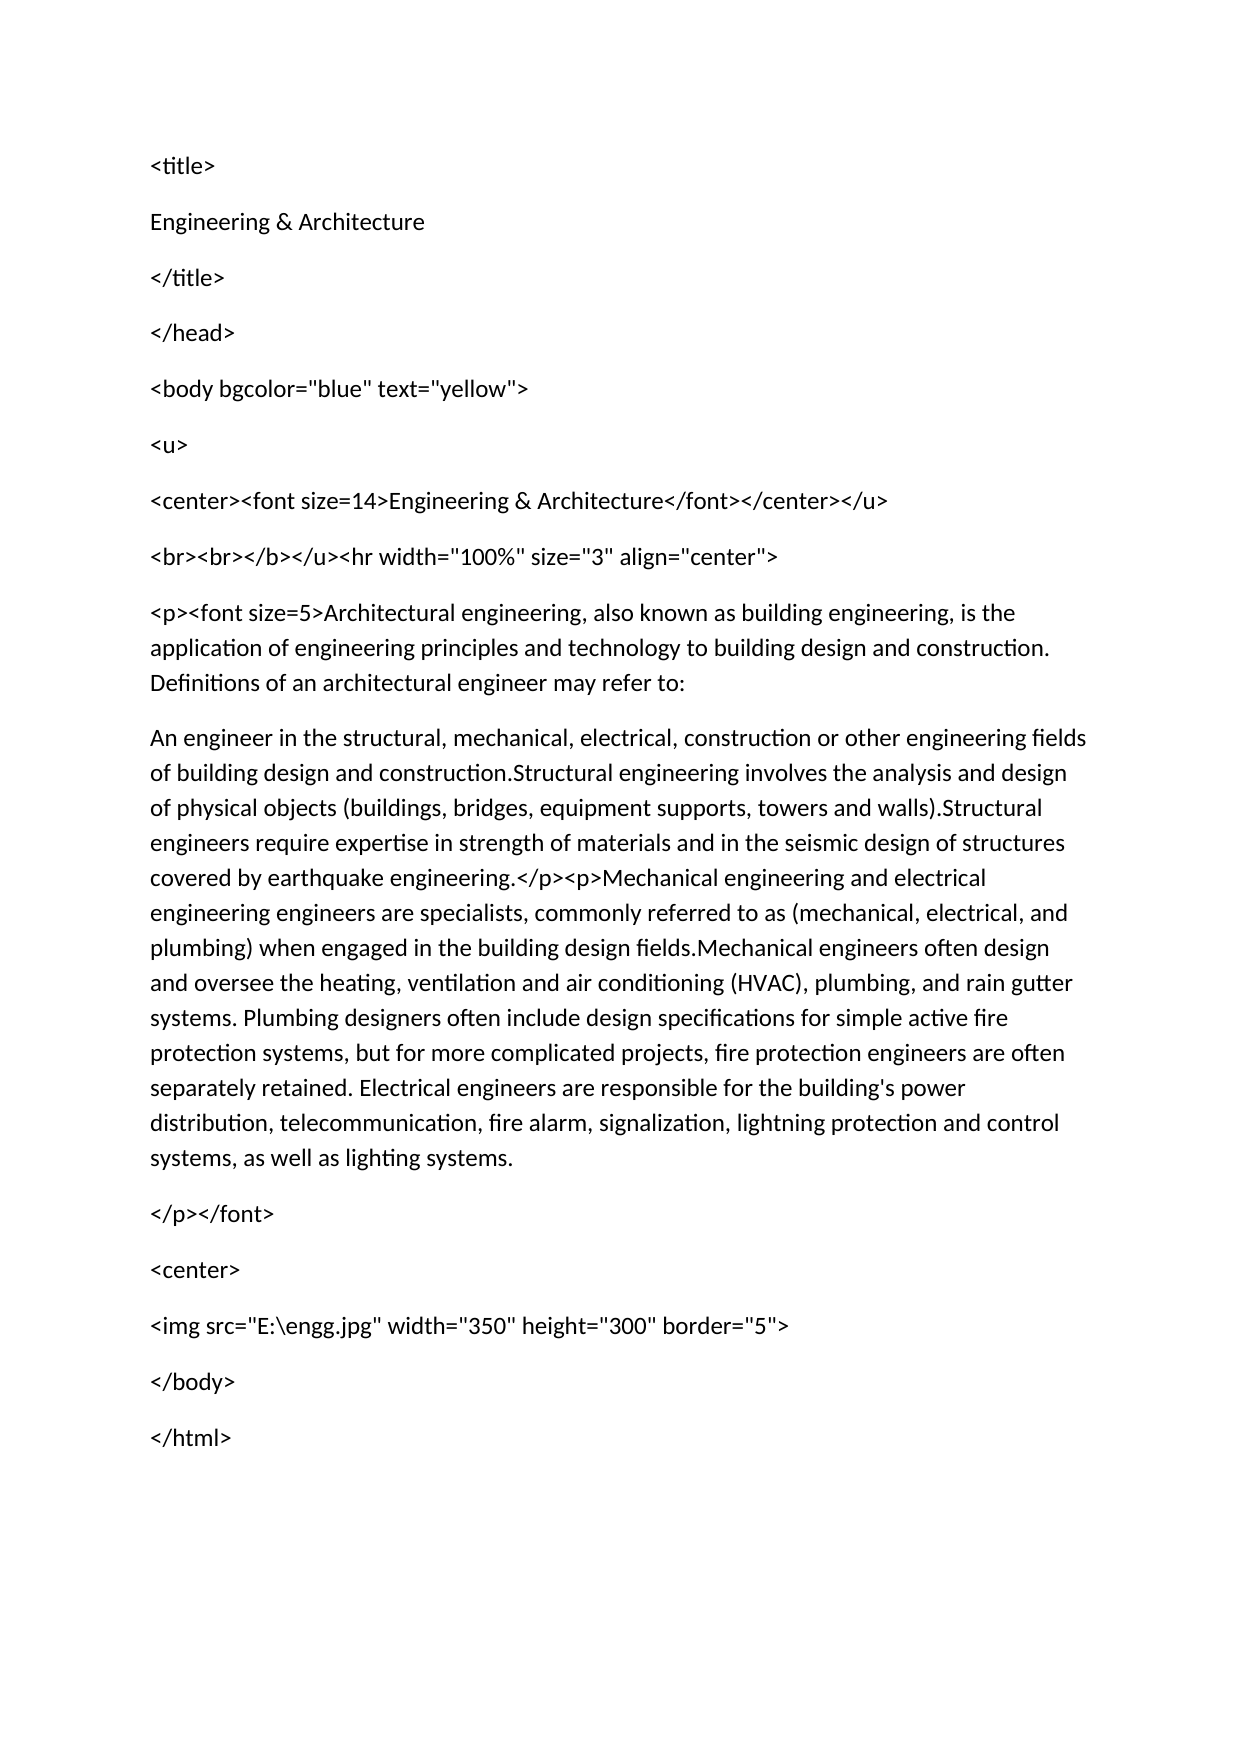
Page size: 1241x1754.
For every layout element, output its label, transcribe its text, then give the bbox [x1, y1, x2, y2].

text <title> [150, 150, 1090, 181]
text An engineer in the structural, mechanical, electrical, construction or other engineering fields of building design and construction.Structural engineering involves the analysis and design of physical objects (buildings, bridges, equipment supports, towers and walls).Structural engineers require expertise in strength of materials and in the seismic design of structures covered by earthquake engineering.</p><p>Mechanical engineering and electrical engineering engineers are specialists, commonly referred to as (mechanical, electrical, and plumbing) when engaged in the building design fields.Mechanical engineers often design and oversee the heating, ventilation and air conditioning (HVAC), plumbing, and rain gutter systems. Plumbing designers often include design specifications for simple active fire protection systems, but for more complicated projects, fire protection engineers are often separately retained. Electrical engineers are responsible for the building's power distribution, telecommunication, fire alarm, signalization, lightning protection and control systems, as well as lighting systems. [150, 722, 1090, 1173]
text <p><font size=5>Architectural engineering, also known as building engineering, is the application of engineering principles and technology to building design and construction. Definitions of an architectural engineer may refer to: [150, 597, 1090, 697]
text </head> [150, 317, 1090, 348]
text <u> [150, 429, 1090, 460]
text <br><br></b></u><hr width="100%" size="3" align="center"> [150, 541, 1090, 571]
text <center> [150, 1254, 1090, 1285]
text <body bgcolor="blue" text="yellow"> [150, 373, 1090, 404]
text Engineering & Architecture [150, 206, 1090, 236]
text </body> [150, 1366, 1090, 1396]
text </p></font> [150, 1198, 1090, 1229]
text </html> [150, 1422, 1090, 1452]
text </title> [150, 262, 1090, 292]
text <center><font size=14>Engineering & Architecture</font></center></u> [150, 485, 1090, 516]
text <img src="E:\engg.jpg" width="350" height="300" border="5"> [150, 1310, 1090, 1341]
